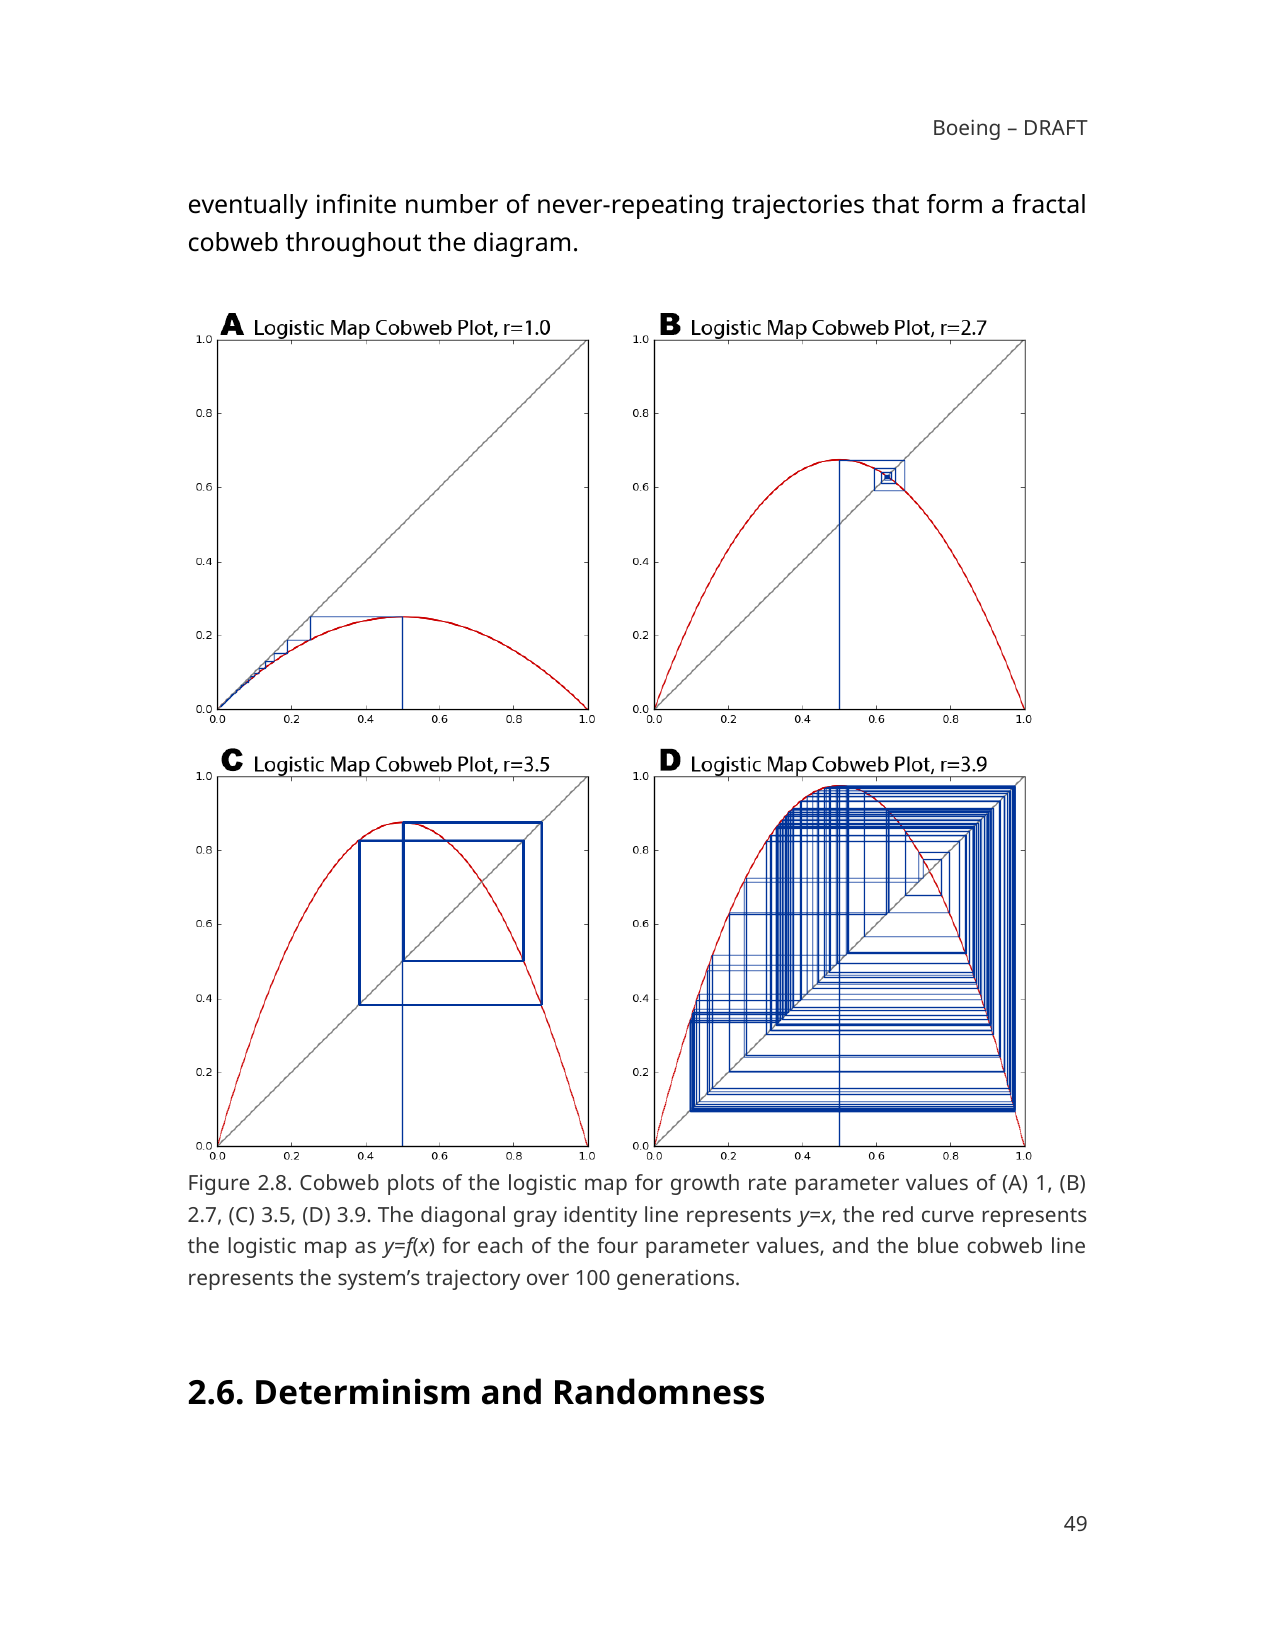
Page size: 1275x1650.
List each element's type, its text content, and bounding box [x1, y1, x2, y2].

picture [187, 312, 1040, 1169]
subtitle Determinism and Randomness [187, 1369, 1087, 1415]
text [187, 187, 1087, 259]
